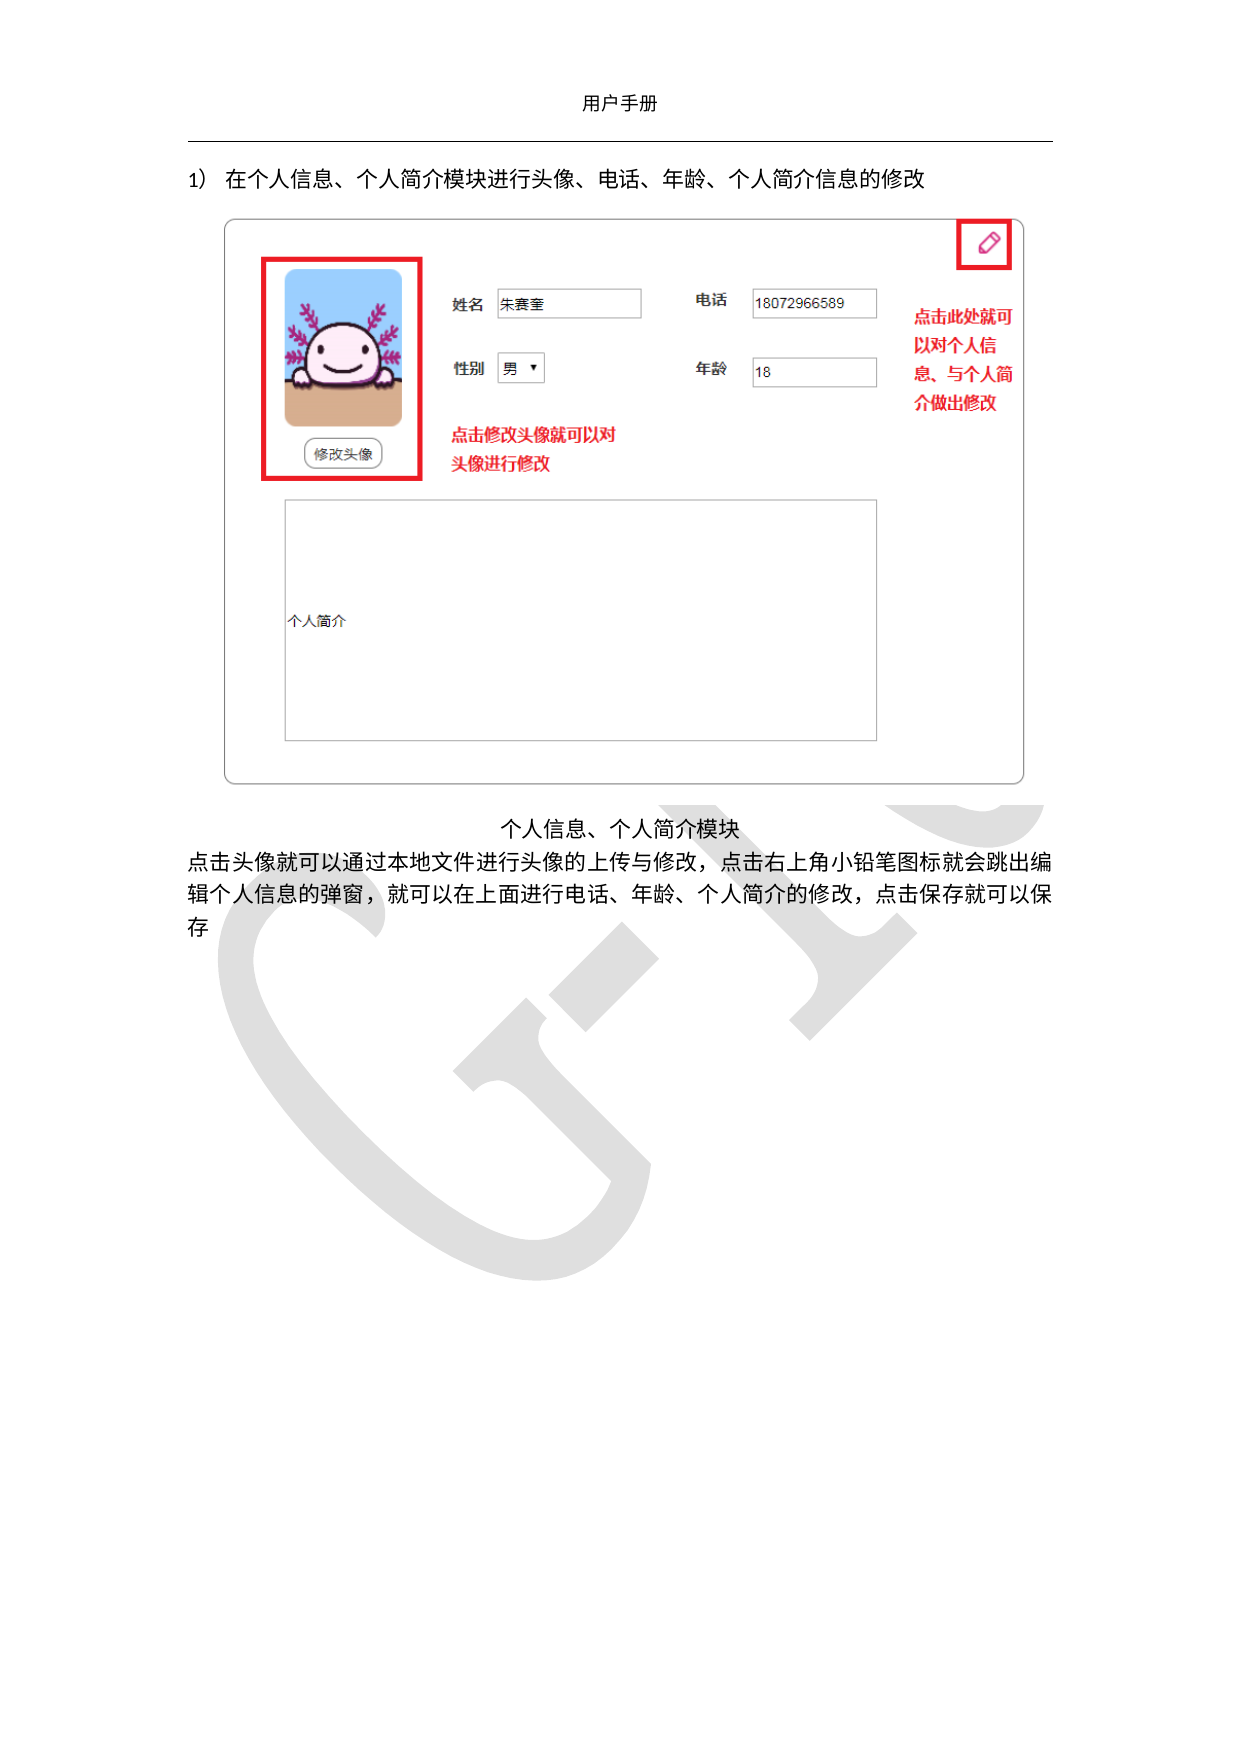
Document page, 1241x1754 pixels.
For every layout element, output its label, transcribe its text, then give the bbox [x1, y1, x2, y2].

text 个人信息、个人简介模块 [187, 812, 1053, 844]
picture [187, 194, 1053, 805]
list 在个人信息、个人简介模块进行头像、电话、年龄、个人简介信息的修改 [187, 162, 1053, 194]
text 点击头像就可以通过本地文件进行头像的上传与修改，点击右上角小铅笔图标就会跳出编辑个人信息的弹窗，就可以在上面进行电话、年龄、个人简介的修改，点击保存就可以保存 [187, 844, 1053, 942]
